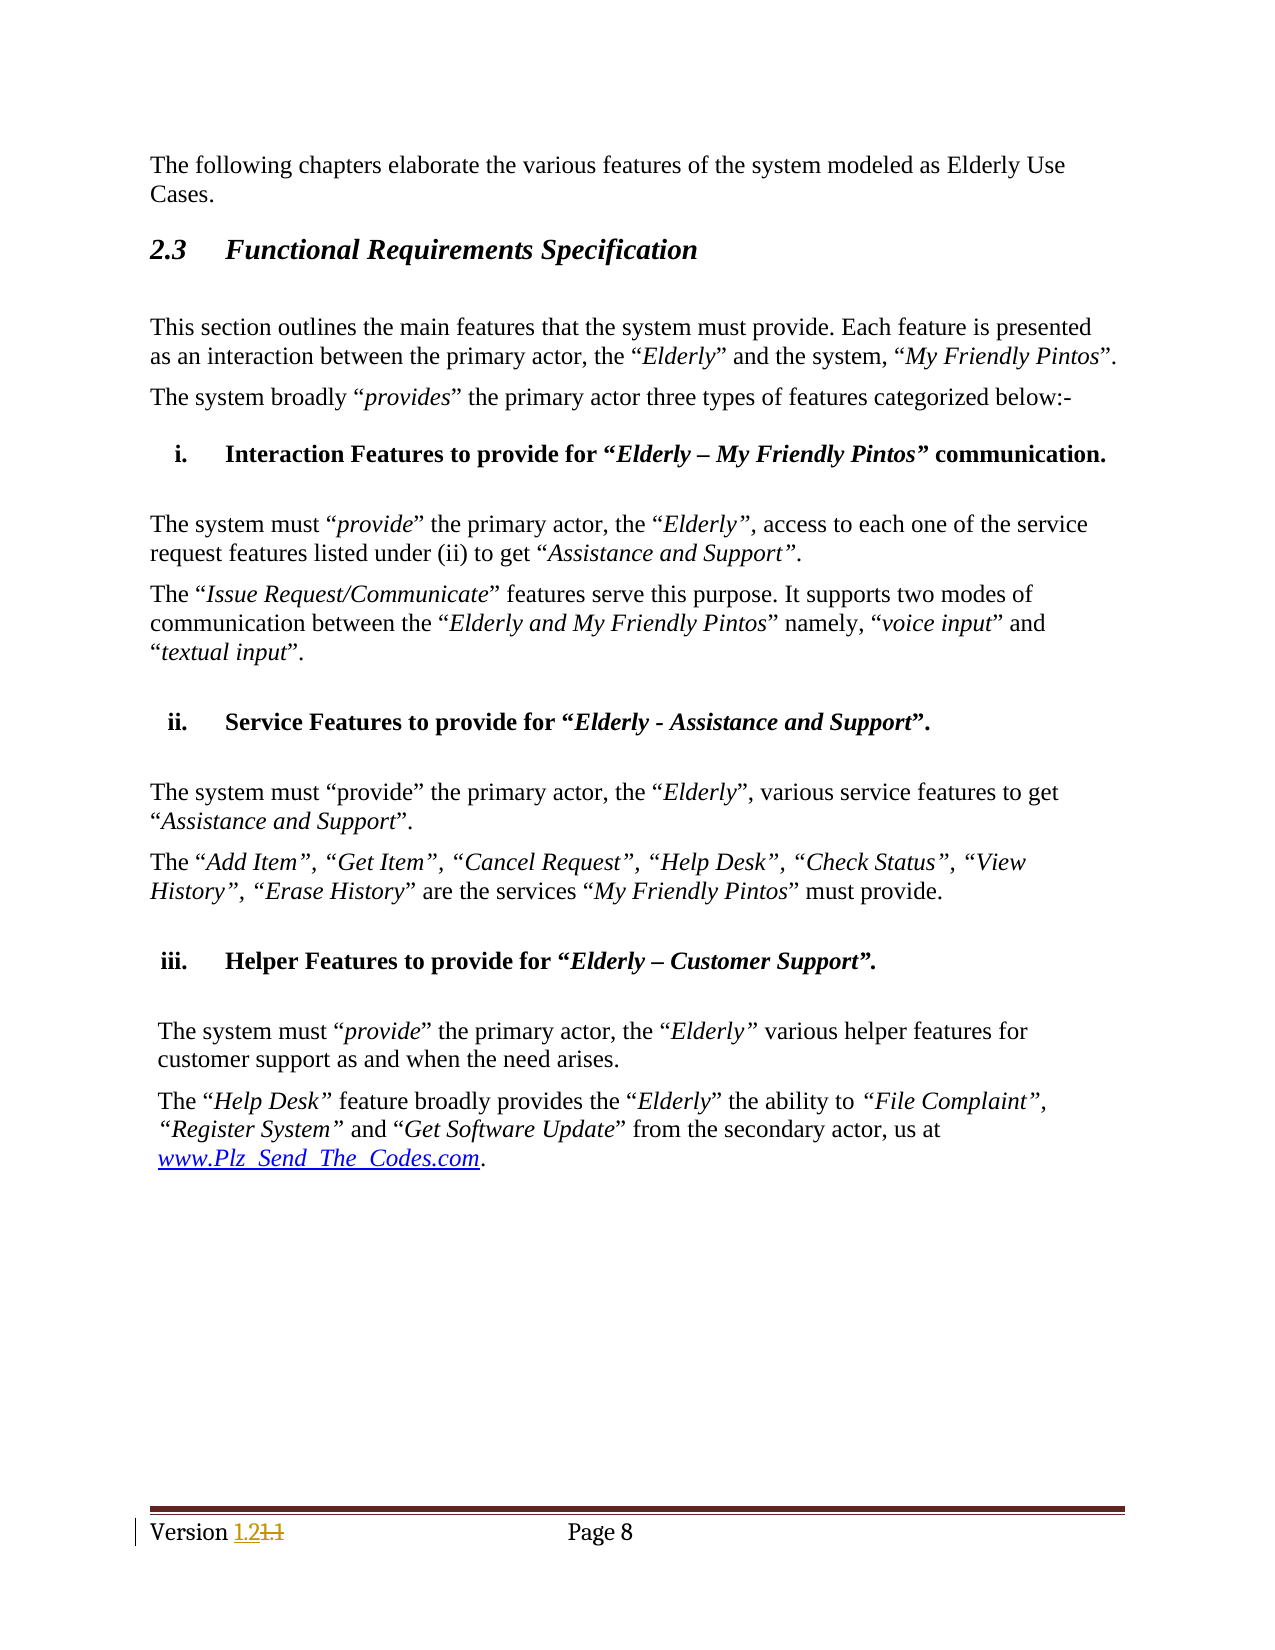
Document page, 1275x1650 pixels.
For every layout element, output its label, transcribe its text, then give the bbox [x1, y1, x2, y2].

subtitle The “Issue Request/Communicate” features serve this purpose. It supports two modes of communication between the “Elderly and My Friendly Pintos” namely, “voice input” and “textual input”. [150, 579, 1117, 666]
subtitle The “Add Item”, “Get Item”, “Cancel Request”, “Help Desk”, “Check Status”, “View History”, “Erase History” are the services “My Friendly Pintos” must provide. [150, 847, 1117, 904]
subtitle The system broadly “provides” the primary actor three types of features categorized below:- [150, 382, 1117, 411]
subtitle This section outlines the main features that the system must provide. Each feature is presented as an interaction between the primary actor, the “Elderly” and the system, “My Friendly Pintos”. [150, 312, 1117, 369]
subtitle The “Help Desk” feature broadly provides the “Elderly” the ability to “File Complaint”, “Register System” and “Get Software Update” from the secondary actor, us at www.Plz_Send_The_Codes.com. [157, 1086, 1117, 1172]
text The following chapters elaborate the various features of the system modeled as Elderly Use Cases. [150, 150, 1125, 207]
subtitle 2.3 Functional Requirements Specification [150, 232, 1125, 266]
subtitle The system must “provide” the primary actor, the “Elderly”, access to each one of the service request features listed under (ii) to get “Assistance and Support”. [150, 509, 1117, 567]
list Service Features to provide for “Elderly - Assistance and Support”. [187, 707, 1125, 736]
subtitle The system must “provide” the primary actor, the “Elderly” various helper features for customer support as and when the need arises. [157, 1016, 1117, 1073]
list Interaction Features to provide for “Elderly – My Friendly Pintos” communication. [187, 439, 1125, 468]
list Helper Features to provide for “Elderly – Customer Support”. [187, 946, 1125, 974]
subtitle The system must “provide” the primary actor, the “Elderly”, various service features to get “Assistance and Support”. [150, 777, 1117, 834]
